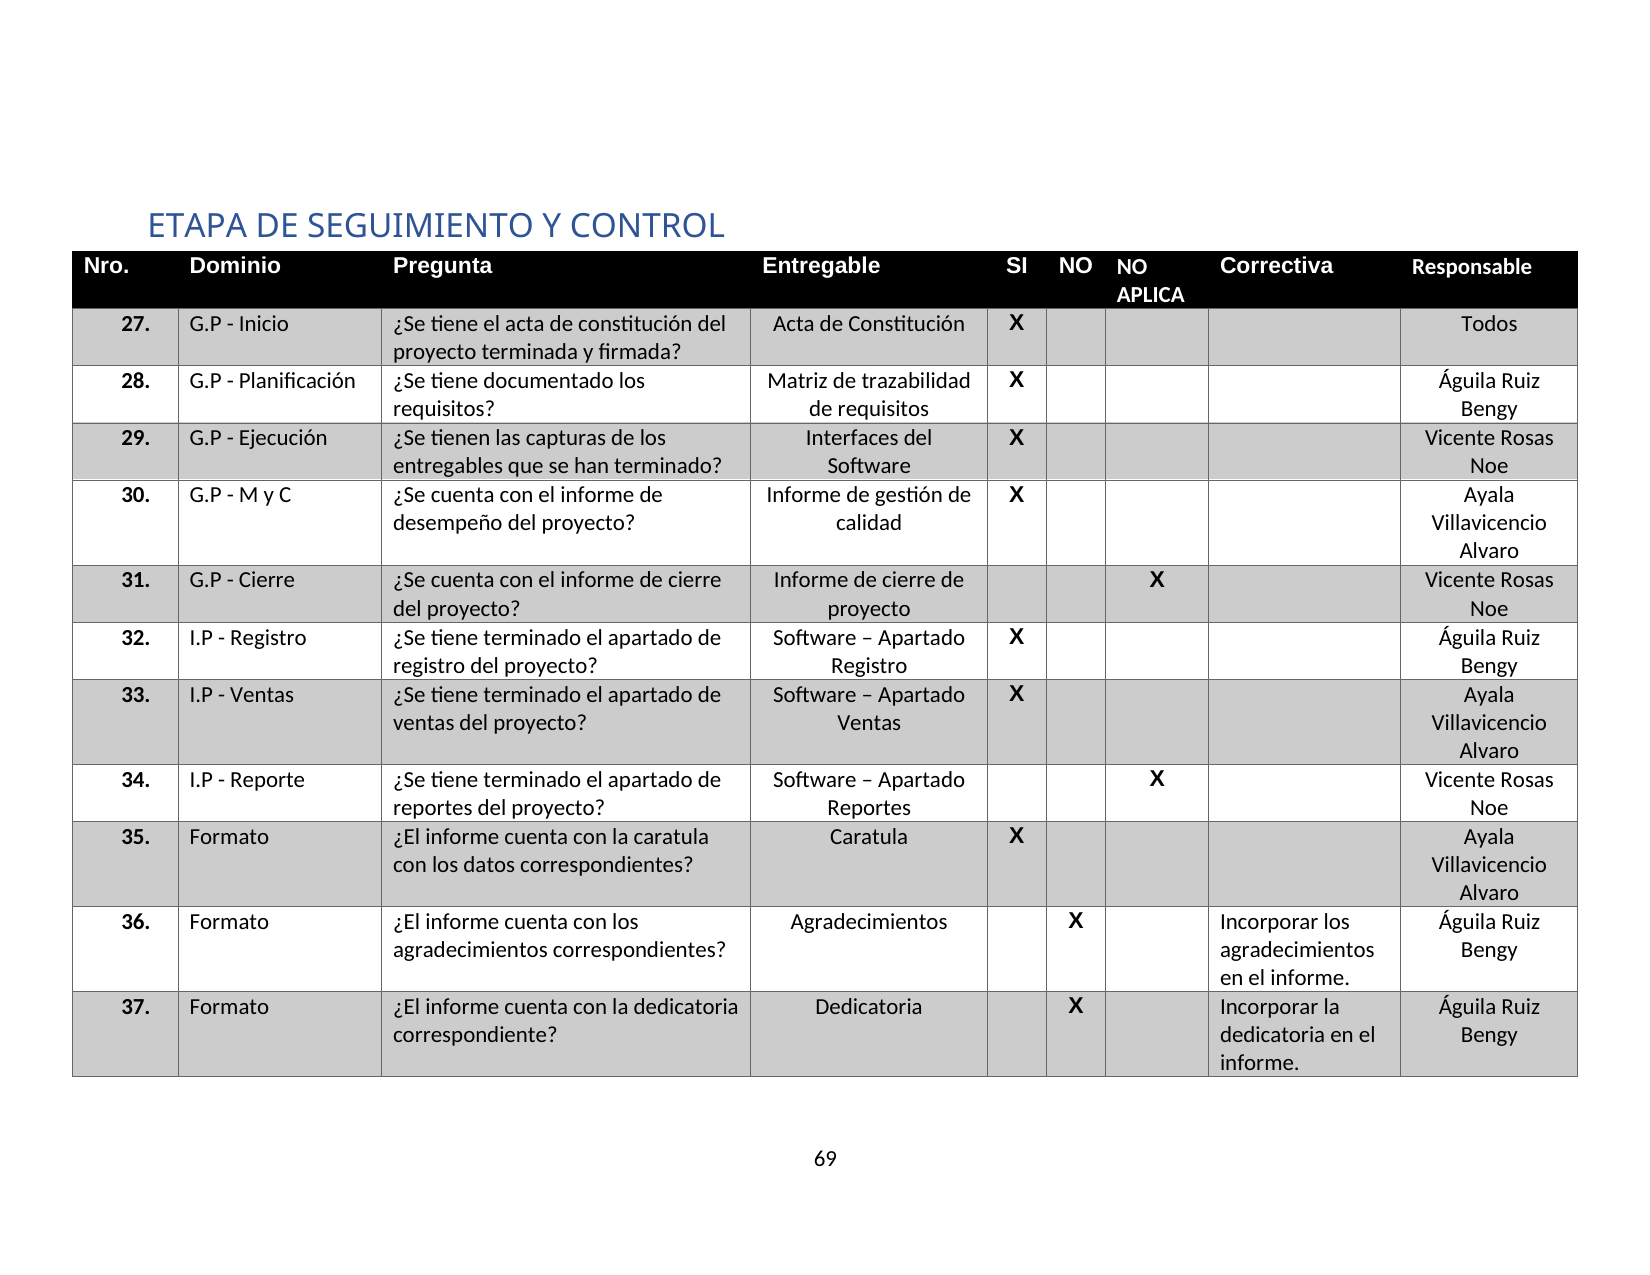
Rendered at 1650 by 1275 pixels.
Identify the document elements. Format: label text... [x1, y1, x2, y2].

table_cell Formato [179, 992, 381, 1076]
table_cell Incorporar los agradecimientos en el informe. [1209, 907, 1400, 991]
table_cell Acta de Constitución [751, 309, 987, 365]
table_cell X [988, 822, 1046, 906]
table_cell [1047, 481, 1105, 564]
table_cell ¿El informe cuenta con la caratula con los datos correspondientes? [382, 822, 750, 906]
table_cell [1047, 366, 1105, 422]
table_cell [73, 680, 178, 764]
table_header Entregable [751, 252, 987, 308]
table_cell ¿Se cuenta con el informe de cierre del proyecto? [382, 566, 750, 622]
table_cell Formato [179, 907, 381, 991]
table_cell Informe de gestión de calidad [751, 481, 987, 564]
table_header Pregunta [382, 252, 750, 308]
table_cell [1047, 822, 1105, 906]
table_cell I.P - Registro [179, 623, 381, 679]
table_cell X [1106, 566, 1208, 622]
table_cell [1106, 309, 1208, 365]
table_cell X [1106, 765, 1208, 821]
table_cell [1106, 366, 1208, 422]
table_cell [1209, 309, 1400, 365]
table_cell [1106, 992, 1208, 1076]
table_header Nro. [73, 252, 178, 308]
table_cell [73, 309, 178, 365]
table_cell G.P - Ejecución [179, 424, 381, 479]
table_cell Software – Apartado Ventas [751, 680, 987, 764]
table_cell Águila Ruiz Bengy [1401, 992, 1577, 1076]
table_cell ¿El informe cuenta con la dedicatoria correspondiente? [382, 992, 750, 1076]
table_cell Todos [1401, 309, 1577, 365]
table_cell [73, 822, 178, 906]
table_cell Águila Ruiz Bengy [1401, 907, 1577, 991]
table_header SI [988, 252, 1046, 308]
table_cell I.P - Reporte [179, 765, 381, 821]
table_cell Matriz de trazabilidad de requisitos [751, 366, 987, 422]
table_cell [73, 424, 178, 479]
table_cell G.P - M y C [179, 481, 381, 564]
table_cell ¿Se cuenta con el informe de desempeño del proyecto? [382, 481, 750, 564]
table_cell Dedicatoria [751, 992, 987, 1076]
table_cell Agradecimientos [751, 907, 987, 991]
table_cell Águila Ruiz Bengy [1401, 366, 1577, 422]
table_cell [1047, 566, 1105, 622]
table_cell [1209, 623, 1400, 679]
table_cell [1106, 424, 1208, 479]
table_cell ¿Se tiene terminado el apartado de registro del proyecto? [382, 623, 750, 679]
table_cell X [988, 481, 1046, 564]
table_cell ¿Se tienen las capturas de los entregables que se han terminado? [382, 424, 750, 479]
table_cell X [988, 680, 1046, 764]
subtitle ETAPA DE SEGUIMIENTO Y CONTROL [147, 202, 1503, 248]
table_cell Software – Apartado Reportes [751, 765, 987, 821]
table_cell [1106, 680, 1208, 764]
table_cell [1047, 623, 1105, 679]
table_cell [1047, 680, 1105, 764]
table_cell X [1047, 907, 1105, 991]
table_cell Software – Apartado Registro [751, 623, 987, 679]
table_cell Caratula [751, 822, 987, 906]
table_cell ¿El informe cuenta con los agradecimientos correspondientes? [382, 907, 750, 991]
table_cell [73, 623, 178, 679]
table_cell [988, 992, 1046, 1076]
table_cell Vicente Rosas Noe [1401, 424, 1577, 479]
table_cell X [1047, 992, 1105, 1076]
table_cell [73, 907, 178, 991]
table_cell [988, 765, 1046, 821]
table_cell [73, 992, 178, 1076]
table_cell Águila Ruiz Bengy [1401, 623, 1577, 679]
table_cell [1106, 822, 1208, 906]
table_cell X [988, 623, 1046, 679]
table_cell [1106, 907, 1208, 991]
table_header Dominio [179, 252, 381, 308]
table_cell [988, 907, 1046, 991]
table_cell [1209, 481, 1400, 564]
table_header Correctiva [1209, 252, 1400, 308]
table_cell [1209, 680, 1400, 764]
table_cell ¿Se tiene terminado el apartado de ventas del proyecto? [382, 680, 750, 764]
table_cell ¿Se tiene documentado los requisitos? [382, 366, 750, 422]
table_cell I.P - Ventas [179, 680, 381, 764]
table_header NO [1047, 252, 1105, 308]
table_cell [1209, 424, 1400, 479]
table_cell Ayala Villavicencio Alvaro [1401, 680, 1577, 764]
table_cell Informe de cierre de proyecto [751, 566, 987, 622]
table_cell G.P - Planificación [179, 366, 381, 422]
table_cell [73, 566, 178, 622]
table_cell G.P - Cierre [179, 566, 381, 622]
table_header Responsable [1401, 252, 1577, 308]
table_cell [1209, 566, 1400, 622]
table_cell [73, 765, 178, 821]
table_cell [1106, 623, 1208, 679]
table_cell [1106, 481, 1208, 564]
table_cell [988, 566, 1046, 622]
table_cell [1209, 765, 1400, 821]
table_cell X [988, 424, 1046, 479]
table_cell [1047, 765, 1105, 821]
table_cell G.P - Inicio [179, 309, 381, 365]
table_cell Vicente Rosas Noe [1401, 765, 1577, 821]
table_cell Incorporar la dedicatoria en el informe. [1209, 992, 1400, 1076]
table_cell [73, 366, 178, 422]
table_cell [1209, 366, 1400, 422]
table_cell X [988, 309, 1046, 365]
table_cell Ayala Villavicencio Alvaro [1401, 481, 1577, 564]
table_cell [1047, 309, 1105, 365]
table_cell Formato [179, 822, 381, 906]
table_cell ¿Se tiene el acta de constitución del proyecto terminada y firmada? [382, 309, 750, 365]
table_cell Vicente Rosas Noe [1401, 566, 1577, 622]
table_cell [1209, 822, 1400, 906]
table_header NO APLICA [1106, 252, 1208, 308]
table_cell [1047, 424, 1105, 479]
table_cell Ayala Villavicencio Alvaro [1401, 822, 1577, 906]
table_cell ¿Se tiene terminado el apartado de reportes del proyecto? [382, 765, 750, 821]
table_cell [73, 481, 178, 564]
table_cell X [988, 366, 1046, 422]
table_cell Interfaces del Software [751, 424, 987, 479]
